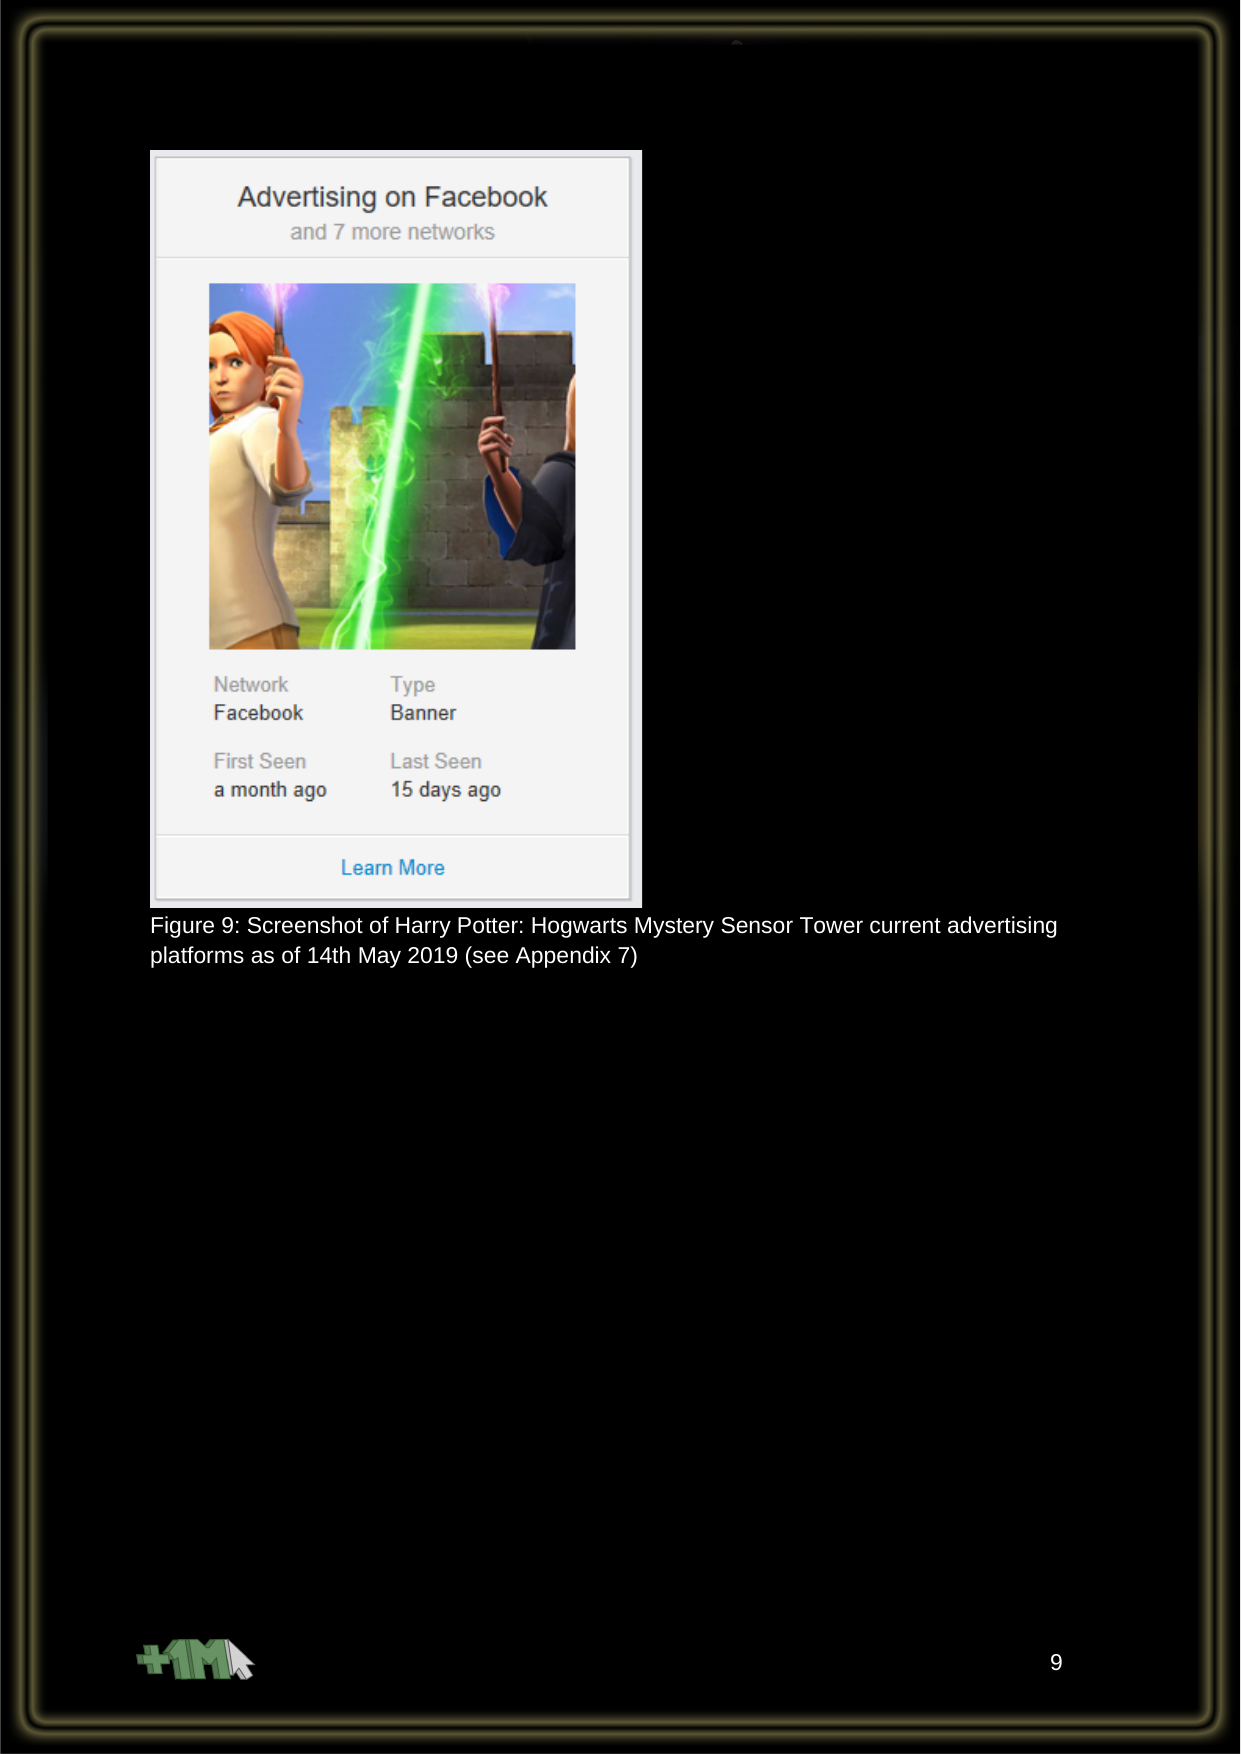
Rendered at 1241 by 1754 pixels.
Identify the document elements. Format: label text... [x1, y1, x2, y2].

picture [0, 0, 1241, 1754]
text Figure 9: Screenshot of Harry Potter: Hogwarts Mystery Sensor Tower current advertising platforms as of 14th May 2019 (see Appendix 7) [150, 912, 1090, 968]
